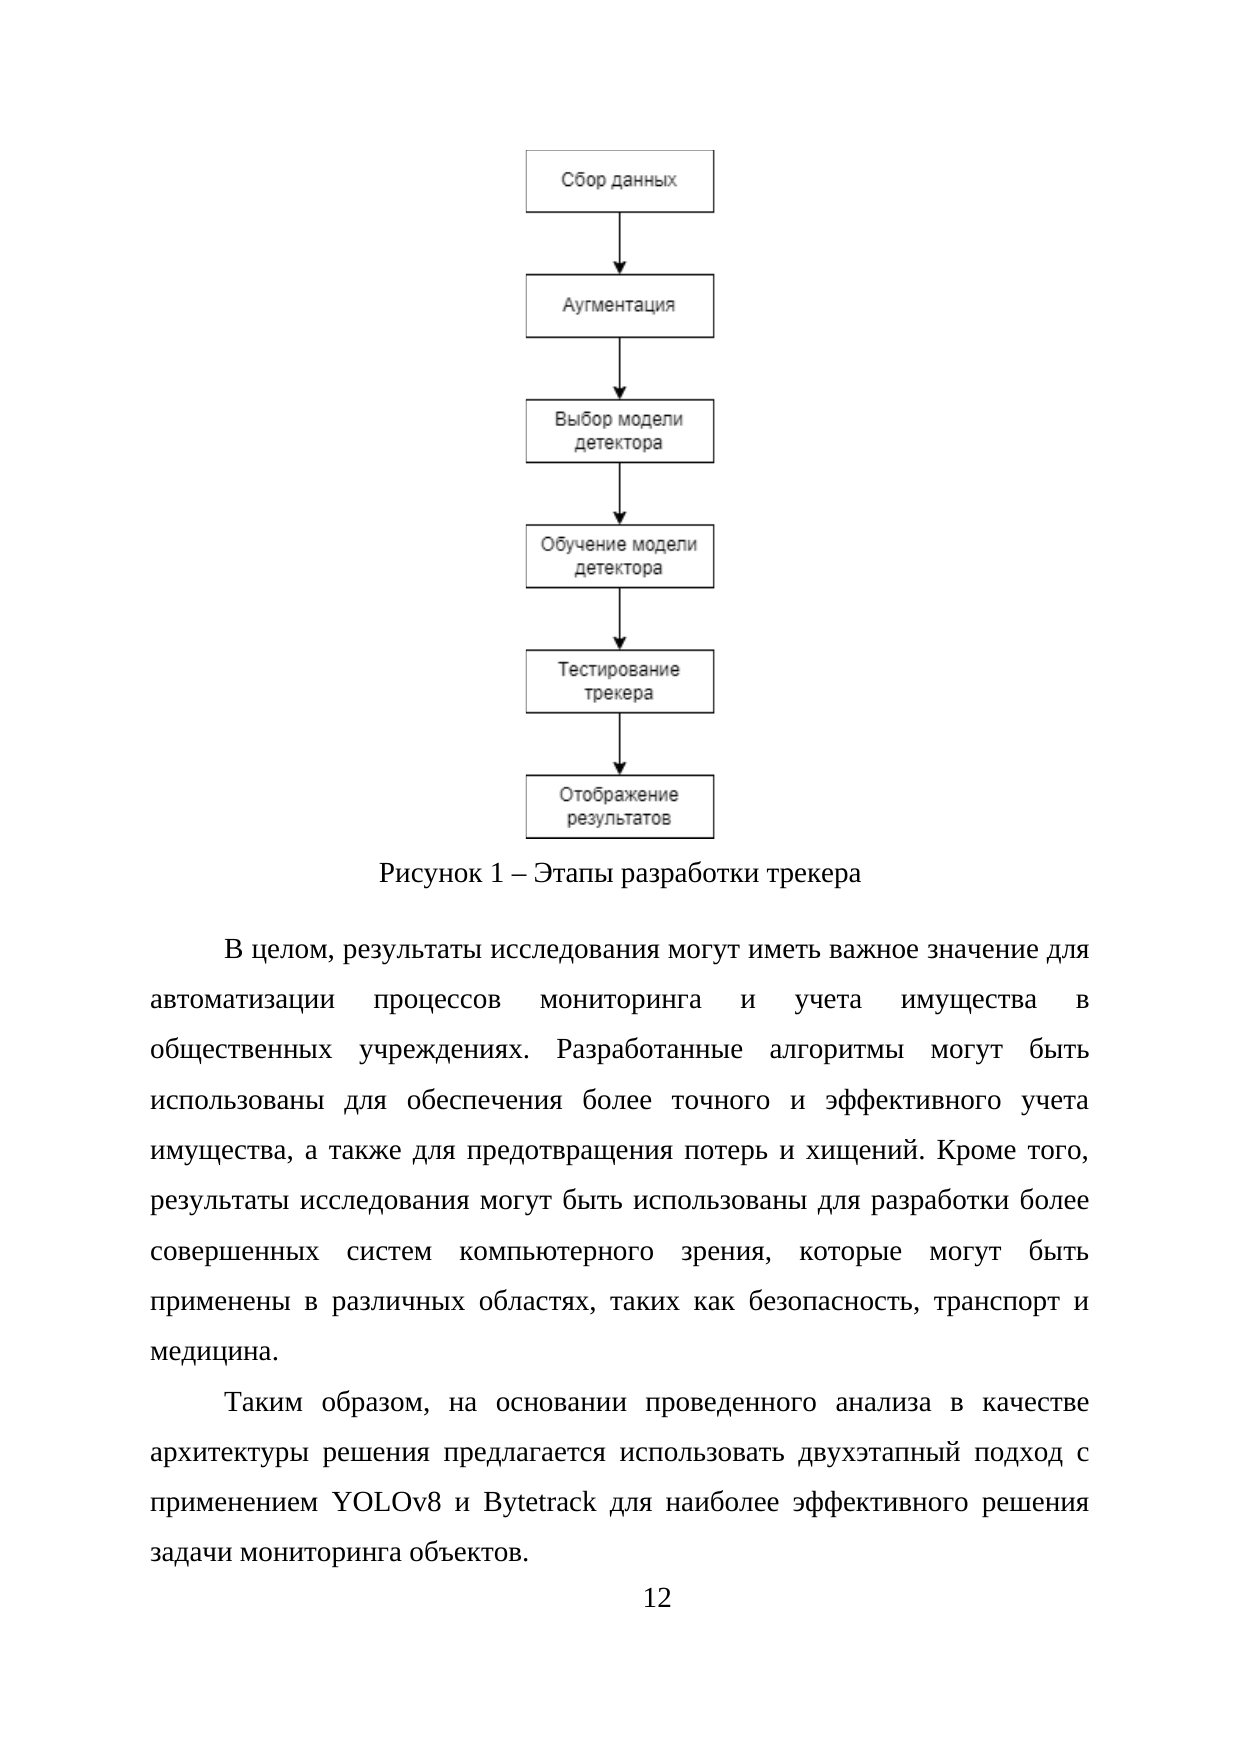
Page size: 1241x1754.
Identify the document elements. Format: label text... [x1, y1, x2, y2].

text Рисунок 1 – Этапы разработки трекера [150, 856, 1090, 889]
text Таким образом, на основании проведенного анализа в качестве архитектуры решения предлагается использовать двухэтапный подход с применением YOLOv8 и Bytetrack для наиболее эффективного решения задачи мониторинга объектов. [150, 1384, 1090, 1568]
text В целом, результаты исследования могут иметь важное значение для автоматизации процессов мониторинга и учета имущества в общественных учреждениях. Разработанные алгоритмы могут быть использованы для обеспечения более точного и эффективного учета имущества, а также для предотвращения потерь и хищений. Кроме того, результаты исследования могут быть использованы для разработки более совершенных систем компьютерного зрения, которые могут быть применены в различных областях, таких как безопасность, транспорт и медицина. [150, 931, 1090, 1367]
picture [525, 150, 715, 839]
